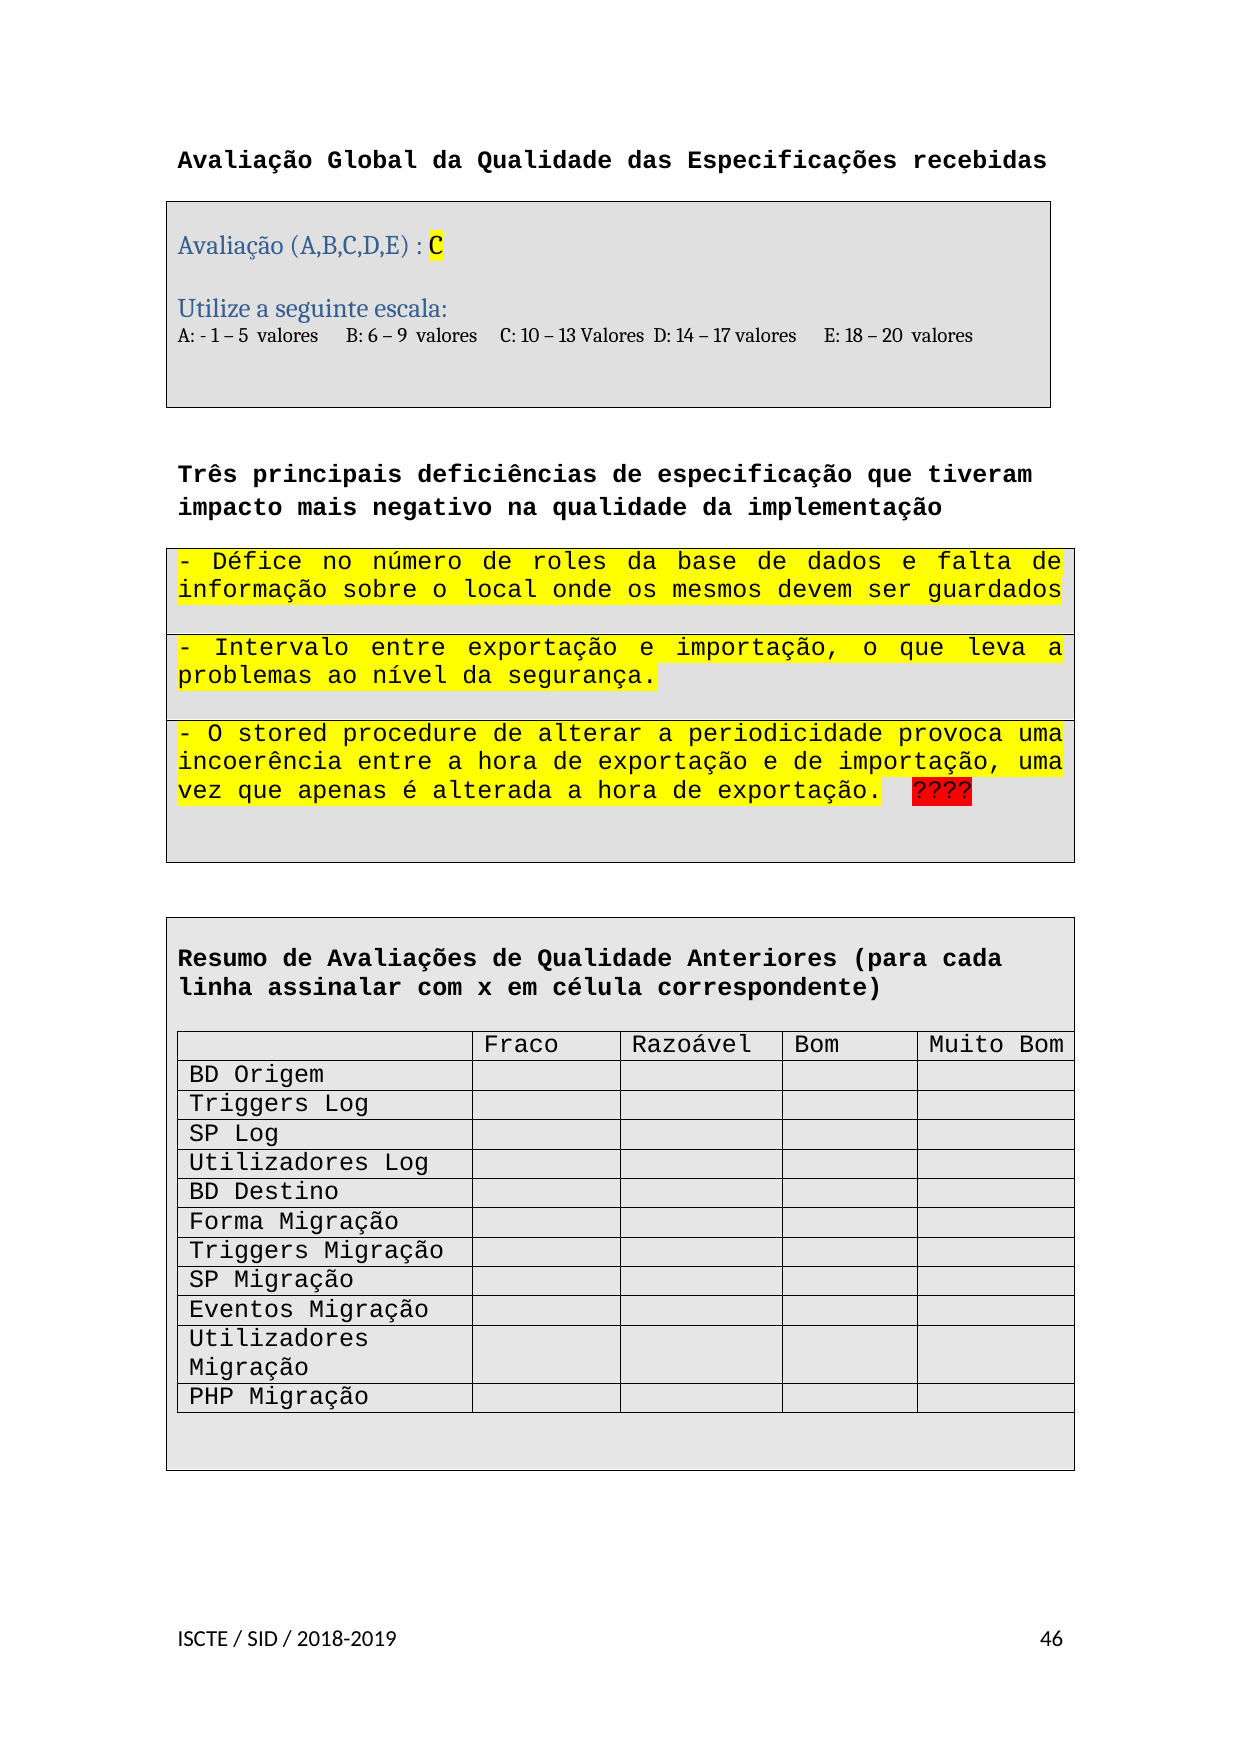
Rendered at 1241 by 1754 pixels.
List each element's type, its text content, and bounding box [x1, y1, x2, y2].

text Avaliação Global da Qualidade das Especificações recebidas [177, 148, 1063, 176]
table_header Resumo de Avaliações de Qualidade Anteriores (para cada linha assinalar com x em célula correspondente) [167, 918, 1074, 1469]
table_cell - Intervalo entre exportação e importação, o que leva a problemas ao nível da segurança. [167, 635, 1074, 719]
table_cell - O stored procedure de alterar a periodicidade provoca uma incoerência entre a hora de exportação e de importação, uma vez que apenas é alterada a hora de exportação. ???? [167, 721, 1074, 862]
table_header - Défice no número de roles da base de dados e falta de informação sobre o local onde os mesmos devem ser guardados [167, 549, 1074, 633]
table_header Avaliação (A,B,C,D,E) : C Utilize a seguinte escala: A: - 1 – 5 valores B: 6 – 9 valores C: 10 – 13 Valores D: 14 – 17 valores E: 18 – 20 valores [167, 202, 1050, 407]
text Três principais deficiências de especificação que tiveram impacto mais negativo na qualidade da implementação [177, 462, 1063, 522]
